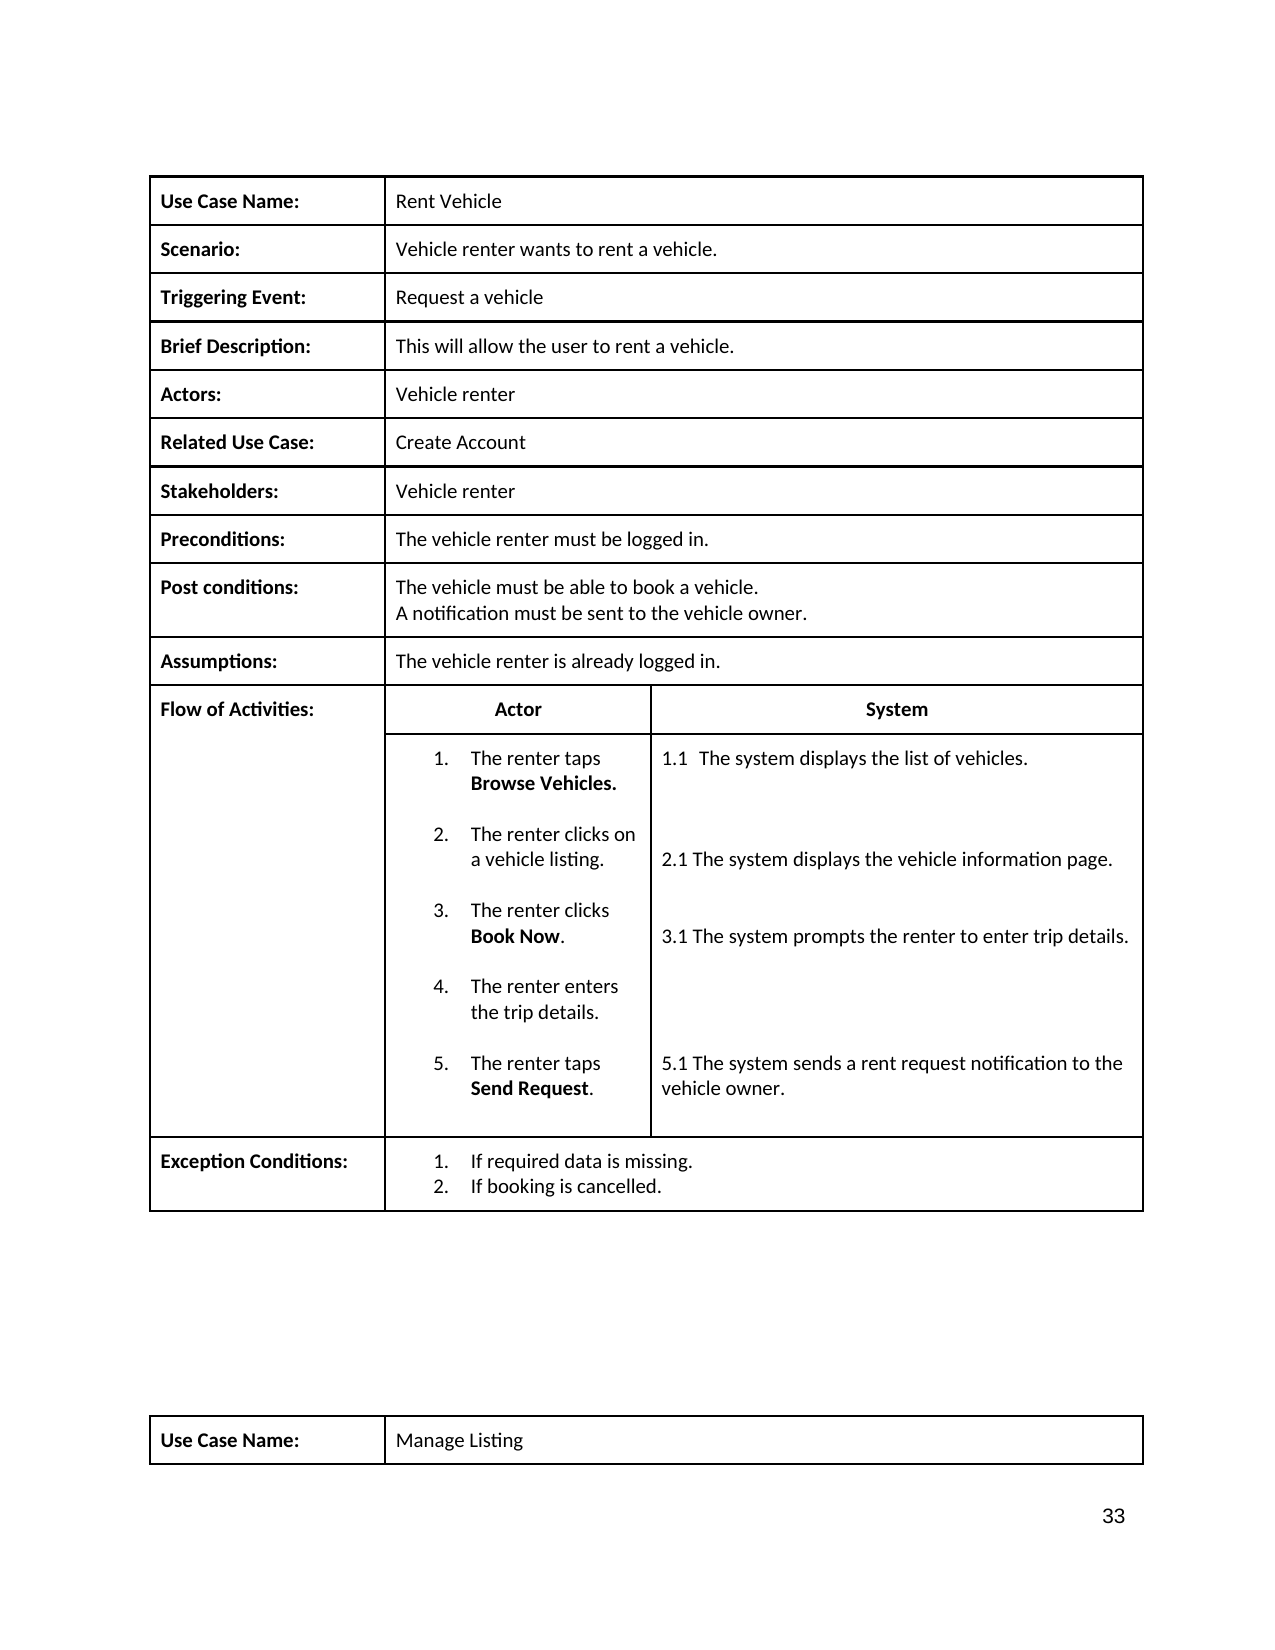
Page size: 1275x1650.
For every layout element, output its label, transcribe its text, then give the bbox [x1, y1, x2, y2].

table_cell The renter taps Browse Vehicles. The renter clicks on a vehicle listing. The renter clicks Book Now. The renter enters the trip details. The renter taps Send Request. [386, 735, 650, 1136]
table_cell The vehicle renter is already logged in. [386, 638, 1142, 684]
table_cell Actor [386, 686, 650, 732]
table_header Use Case Name: [151, 178, 384, 224]
table_cell Stakeholders: [151, 468, 384, 514]
table_cell Vehicle renter [386, 468, 1142, 514]
table_cell Actors: [151, 371, 384, 417]
table_cell Exception Conditions: [151, 1138, 384, 1209]
table_cell Vehicle renter [386, 371, 1142, 417]
table_header Manage Listing [386, 1417, 1142, 1463]
table_cell The vehicle renter must be logged in. [386, 516, 1142, 562]
table_cell Post conditions: [151, 564, 384, 636]
table_header Rent Vehicle [386, 178, 1142, 224]
table_cell Triggering Event: [151, 274, 384, 320]
table_cell Vehicle renter wants to rent a vehicle. [386, 226, 1142, 272]
table_cell The vehicle must be able to book a vehicle. A notification must be sent to the vehicle owner. [386, 564, 1142, 636]
table_cell Create Account [386, 419, 1142, 465]
table_cell This will allow the user to rent a vehicle. [386, 323, 1142, 369]
table_cell The system displays the list of vehicles. 2.1 The system displays the vehicle information page. 3.1 The system prompts the renter to enter trip details. 5.1 The system sends a rent request notification to the vehicle owner. [652, 735, 1142, 1136]
table_cell Brief Description: [151, 323, 384, 369]
table_header Use Case Name: [151, 1417, 384, 1463]
table_cell Preconditions: [151, 516, 384, 562]
table_cell Scenario: [151, 226, 384, 272]
table_cell Flow of Activities: [151, 686, 384, 1136]
table_cell Assumptions: [151, 638, 384, 684]
table_cell System [652, 686, 1142, 732]
table_cell Request a vehicle [386, 274, 1142, 320]
table_cell Related Use Case: [151, 419, 384, 465]
table_cell If required data is missing. If booking is cancelled. [386, 1138, 1142, 1209]
